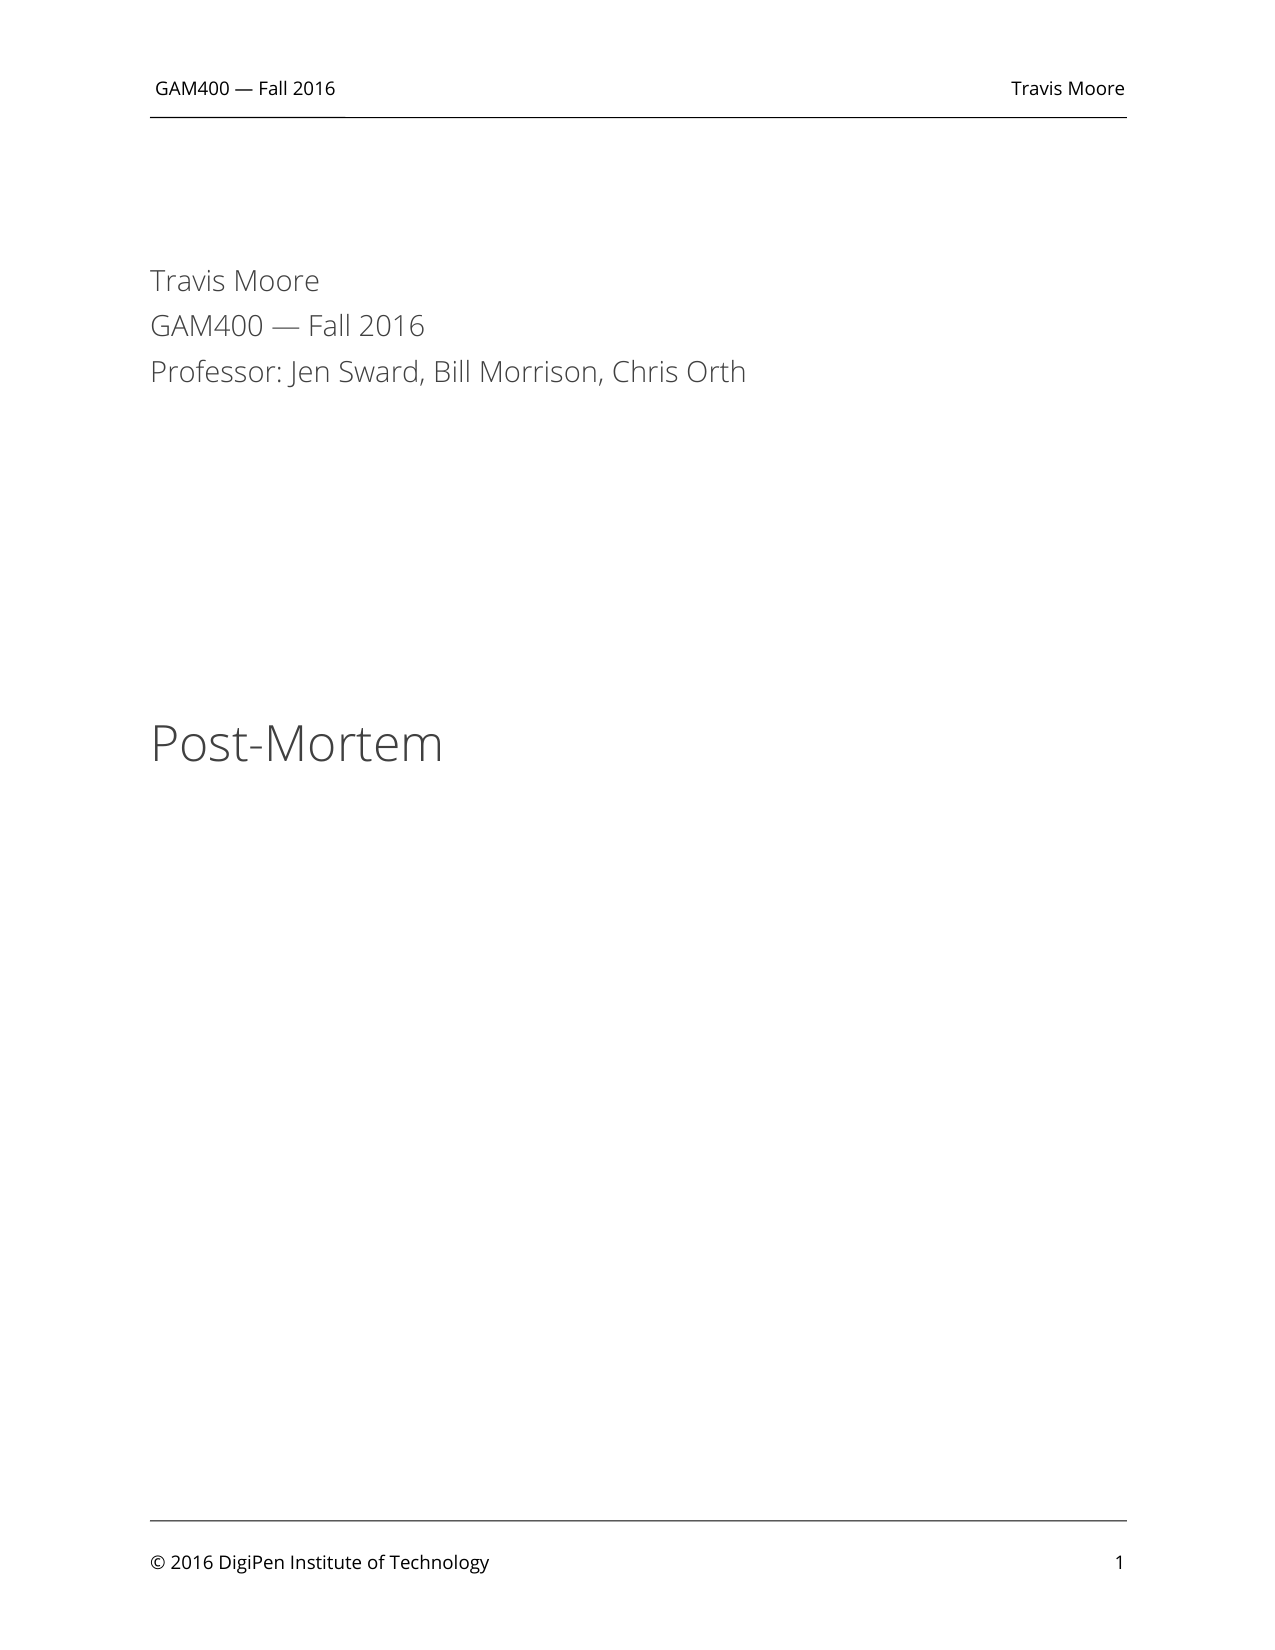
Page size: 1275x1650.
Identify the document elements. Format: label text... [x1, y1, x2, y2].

text Professor: Jen Sward, Bill Morrison, Chris Orth [150, 351, 1125, 391]
text GAM400 — Fall 2016 [150, 305, 1125, 345]
text Travis Moore [150, 260, 1125, 299]
text Post-Mortem [150, 708, 1125, 776]
